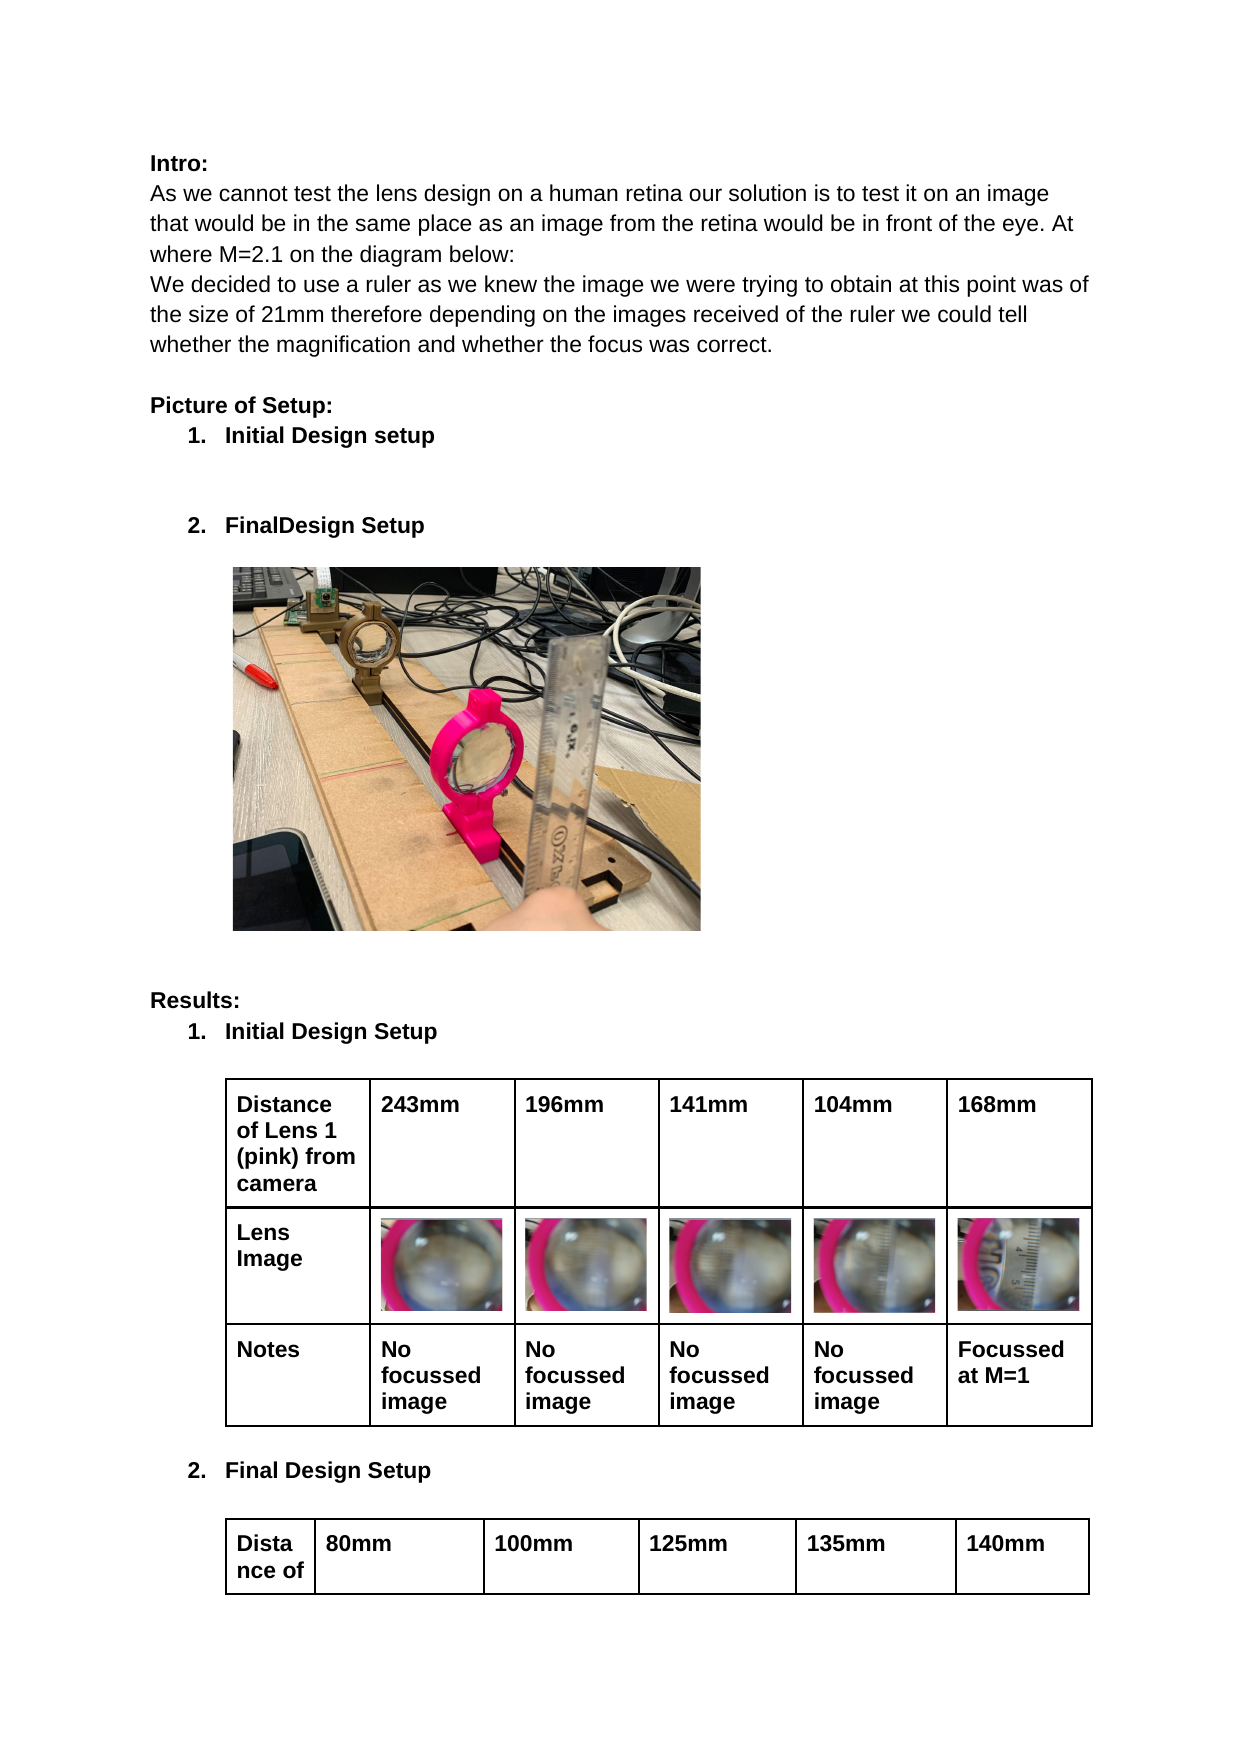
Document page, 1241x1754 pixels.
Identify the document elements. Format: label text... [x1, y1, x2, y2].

table_cell [371, 1209, 514, 1323]
table_header 104mm [804, 1080, 946, 1206]
text We decided to use a ruler as we knew the image we were trying to obtain at this point was of the size of 21mm therefore depending on the images received of the ruler we could tell whether the magnification and whether the focus was correct. [150, 271, 1090, 358]
picture [525, 1218, 647, 1311]
table_header 196mm [516, 1080, 658, 1206]
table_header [227, 1520, 314, 1593]
table_cell [804, 1209, 946, 1323]
table_cell No focussed image [660, 1325, 802, 1425]
table_header 140mm [957, 1520, 1088, 1593]
list Initial Design Setup [187, 1018, 1090, 1044]
table_header 141mm [660, 1080, 802, 1206]
text Intro: [150, 150, 1090, 176]
picture [813, 1218, 936, 1313]
picture [669, 1218, 792, 1313]
table_cell Notes [227, 1325, 369, 1425]
list Initial Design setup [187, 422, 1090, 448]
picture [232, 567, 701, 931]
table_cell No focussed image [371, 1325, 514, 1425]
table_cell [948, 1209, 1091, 1323]
table_cell Lens Image [227, 1209, 369, 1323]
table_cell Focussed at M=1 [948, 1325, 1091, 1425]
table_cell No focussed image [804, 1325, 946, 1425]
table_header 125mm [640, 1520, 795, 1593]
table_cell [660, 1209, 802, 1323]
picture [957, 1218, 1080, 1311]
text As we cannot test the lens design on a human retina our solution is to test it on an image that would be in the same place as an image from the retina would be in front of the eye. At where M=2.1 on the diagram below: [150, 180, 1090, 267]
picture [380, 1218, 503, 1311]
list Final Design Setup [187, 1457, 1090, 1484]
text Picture of Setup: [150, 392, 1090, 418]
table_header 168mm [948, 1080, 1091, 1206]
table_header 100mm [485, 1520, 638, 1593]
table_header 80mm [316, 1520, 483, 1593]
table_header 135mm [797, 1520, 955, 1593]
table_header Distance of Lens 1 (pink) from camera [227, 1080, 369, 1206]
list FinalDesign Setup [187, 512, 1090, 539]
table_cell [516, 1209, 658, 1323]
text Results: [150, 987, 1090, 1014]
table_cell No focussed image [516, 1325, 658, 1425]
table_header 243mm [371, 1080, 514, 1206]
